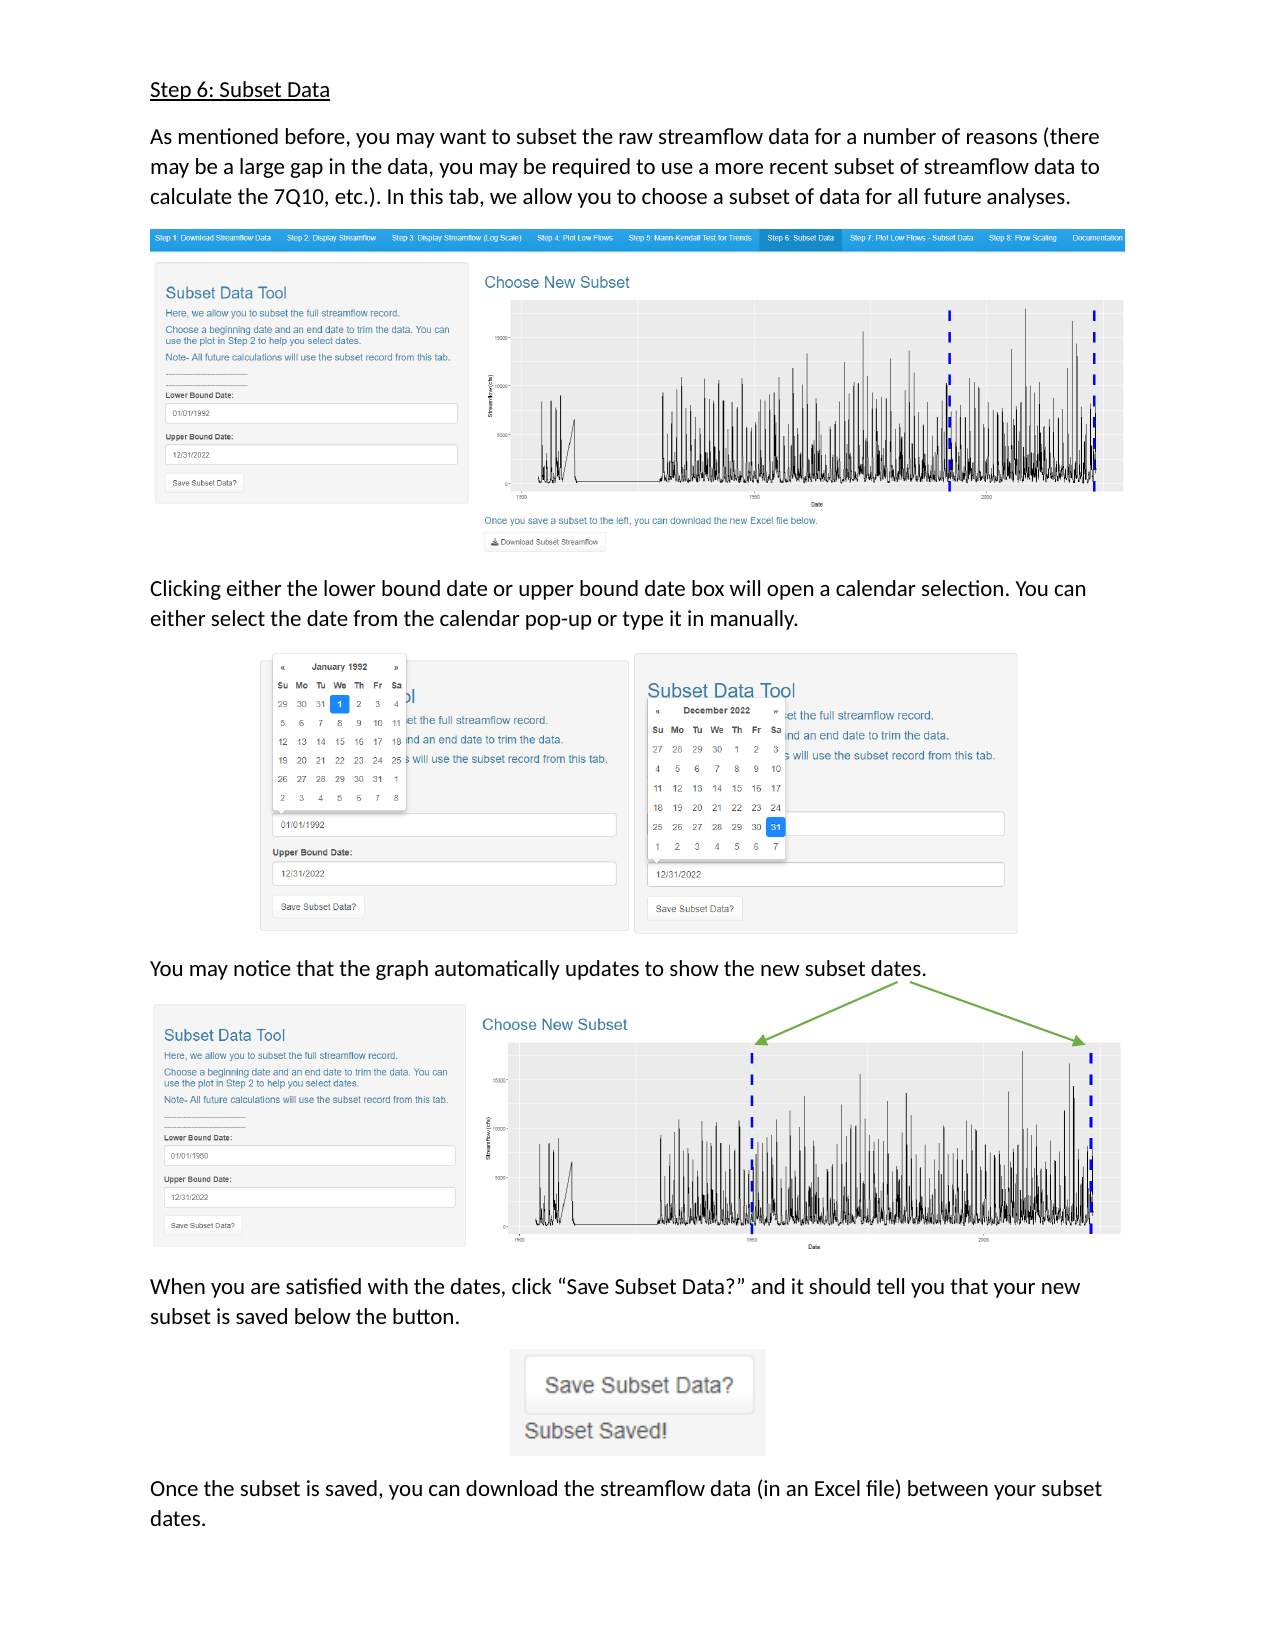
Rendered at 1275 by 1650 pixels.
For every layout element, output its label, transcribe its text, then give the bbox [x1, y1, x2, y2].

picture [509, 1349, 766, 1456]
text You may notice that the graph automatically updates to show the new subset dates. [150, 954, 1125, 982]
picture [150, 229, 1125, 556]
text Step 6: Subset Data [150, 75, 1125, 103]
picture [256, 651, 1019, 935]
text As mentioned before, you may want to subset the raw streamflow data for a number of reasons (there may be a large gap in the data, you may be required to use a more recent subset of streamflow data to calculate the 7Q10, etc.). In this tab, we allow you to choose a subset of data for all future analyses. [150, 122, 1125, 210]
text When you are satisfied with the dates, click “Save Subset Data?” and it should tell you that your new subset is saved below the button. [150, 1272, 1125, 1330]
text Clicking either the lower bound date or upper bound date box will open a calendar selection. You can either select the date from the calendar pop-up or type it in manually. [150, 574, 1125, 632]
picture [150, 1000, 1125, 1254]
text Once the subset is saved, you can download the streamflow data (in an Excel file) between your subset dates. [150, 1474, 1125, 1532]
